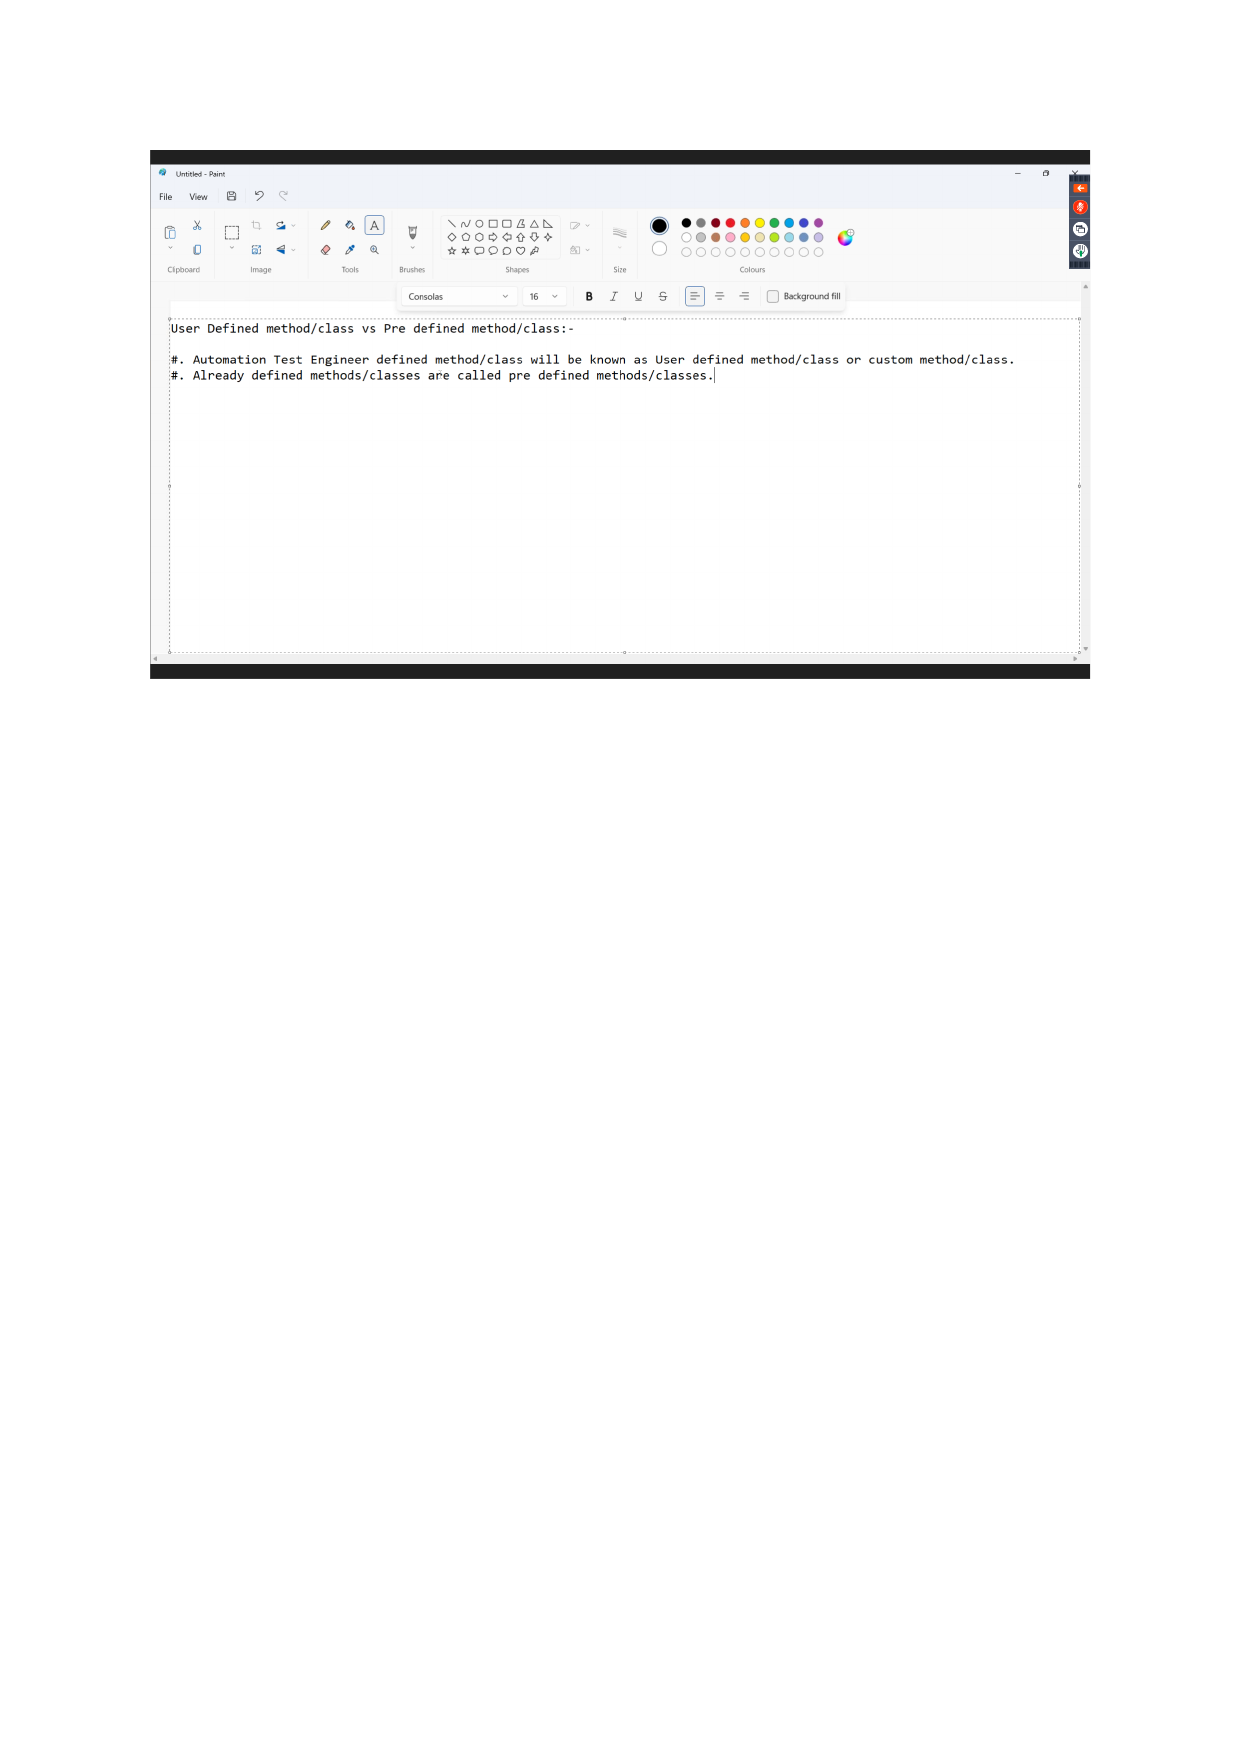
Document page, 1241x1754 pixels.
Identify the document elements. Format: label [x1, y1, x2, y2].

picture [150, 150, 1091, 679]
